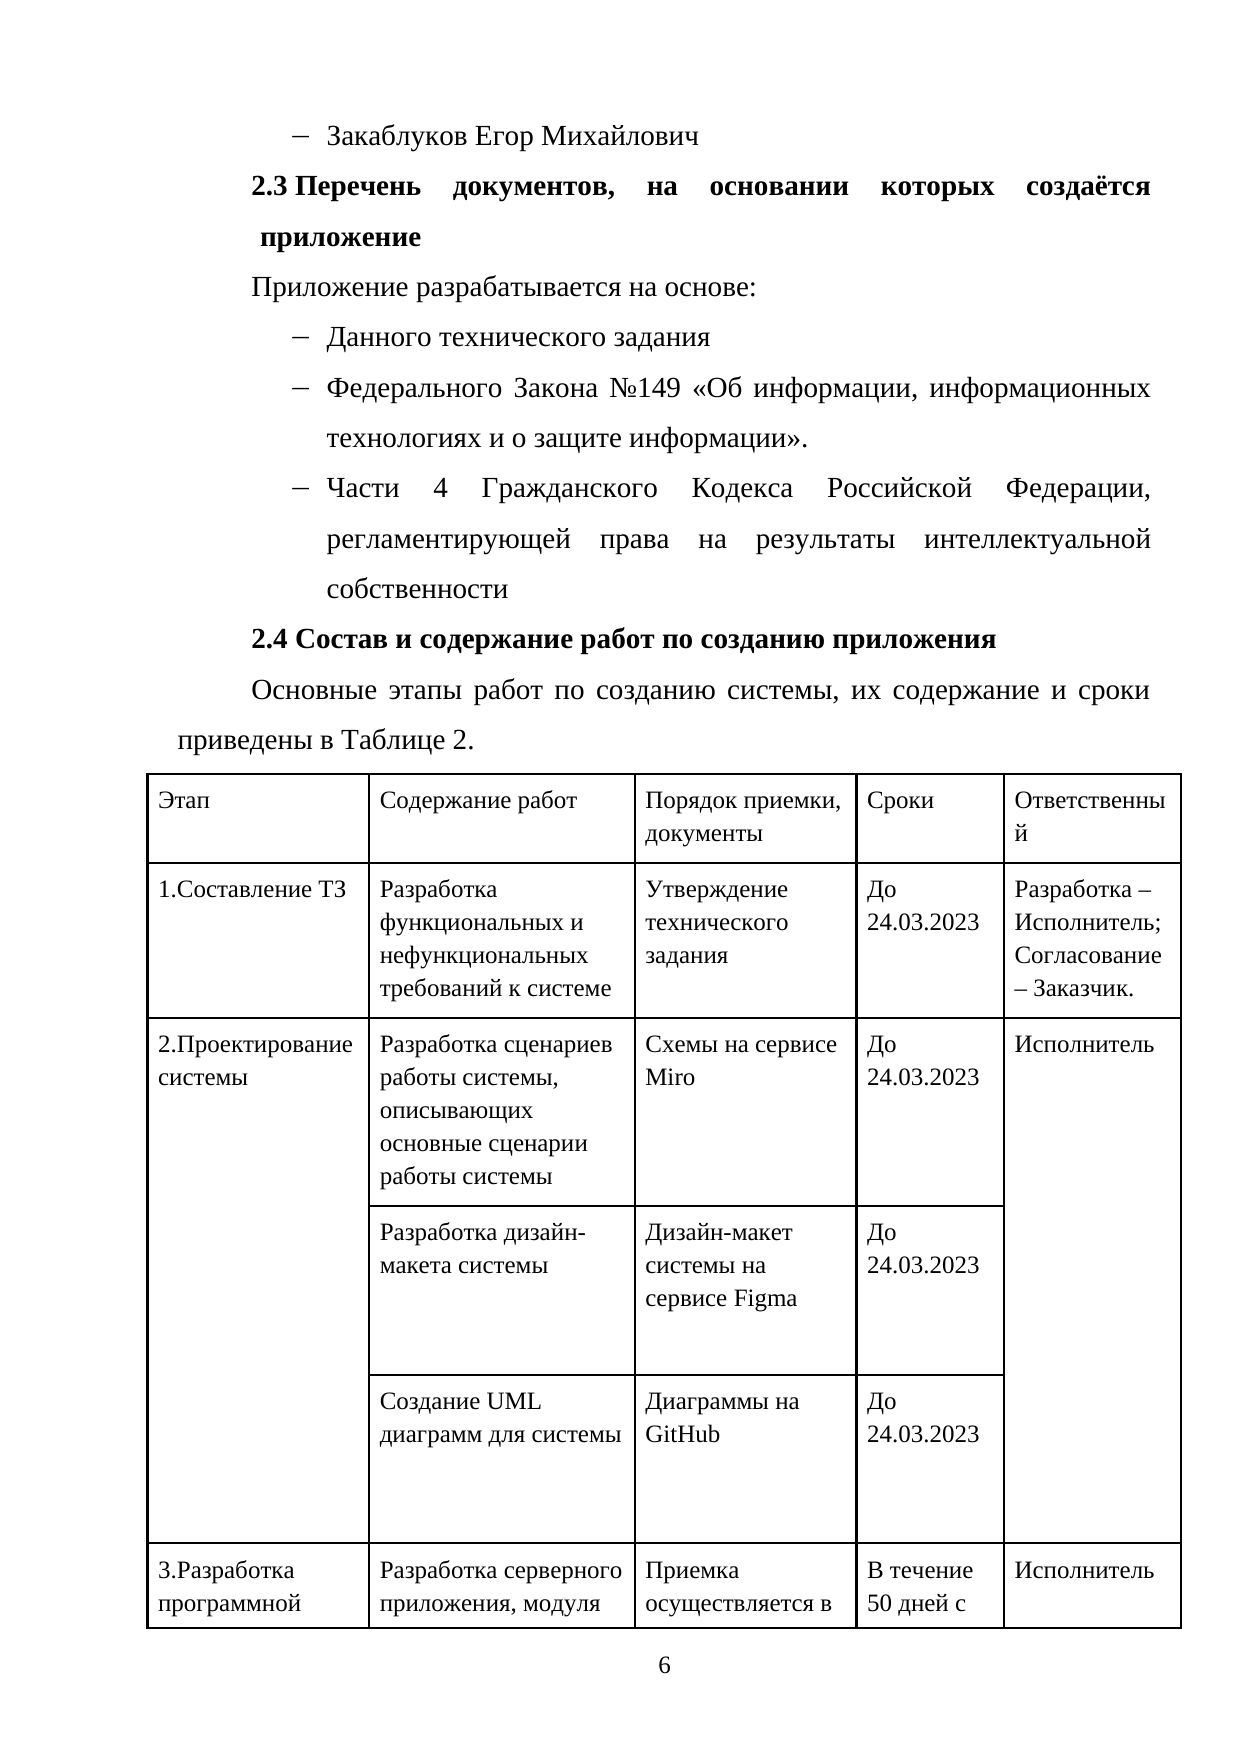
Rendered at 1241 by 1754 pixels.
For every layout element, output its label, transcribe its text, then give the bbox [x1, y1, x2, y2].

table_cell Утверждение технического задания [636, 864, 855, 1017]
table_cell 2.Проектирование системы [149, 1019, 368, 1542]
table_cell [370, 1544, 634, 1627]
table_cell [636, 1544, 855, 1627]
table_cell Разработка сценариев работы системы, описывающих основные сценарии работы системы [370, 1019, 634, 1204]
table_cell Разработка дизайн-макета системы [370, 1207, 634, 1373]
table_header Этап [149, 775, 368, 862]
text Приложение разрабатывается на основе: [177, 269, 1152, 303]
table_cell Разработка функциональных и нефункциональных требований к системе [370, 864, 634, 1017]
table_cell Диаграммы на GitHub [636, 1376, 855, 1542]
list Перечень документов, на основании которых создаётся приложение [251, 168, 1152, 252]
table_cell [858, 1544, 1003, 1627]
table_cell Исполнитель [1005, 1019, 1180, 1542]
table_header Ответственный [1005, 775, 1180, 862]
text Закаблуков Егор Михайлович [289, 118, 1152, 152]
text Основные этапы работ по созданию системы, их содержание и сроки приведены в Таблице 2. [177, 672, 1152, 756]
text Данного технического задания [289, 319, 1152, 353]
table_header Содержание работ [370, 775, 634, 862]
table_cell Дизайн-макет системы на сервисе Figma [636, 1207, 855, 1373]
table_cell Разработка – Исполнитель; Согласование – Заказчик. [1005, 864, 1180, 1017]
table_cell Исполнитель [1005, 1544, 1180, 1627]
table_cell Создание UML диаграмм для системы [370, 1376, 634, 1542]
table_cell До 24.03.2023 [858, 1376, 1003, 1542]
table_cell Схемы на сервисе Miro [636, 1019, 855, 1204]
table_header Порядок приемки, документы [636, 775, 855, 862]
table_header Сроки [858, 775, 1003, 862]
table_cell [149, 1544, 368, 1627]
table_cell До 24.03.2023 [858, 1019, 1003, 1204]
table_cell 1.Составление ТЗ [149, 864, 368, 1017]
table_cell До 24.03.2023 [858, 1207, 1003, 1373]
text Федерального Закона №149 «Об информации, информационных технологиях и о защите информации». [289, 370, 1152, 454]
text Части 4 Гражданского Кодекса Российской Федерации, регламентирующей права на результаты интеллектуальной собственности [289, 471, 1152, 605]
table_cell До 24.03.2023 [858, 864, 1003, 1017]
list Состав и содержание работ по созданию приложения [251, 622, 1152, 655]
